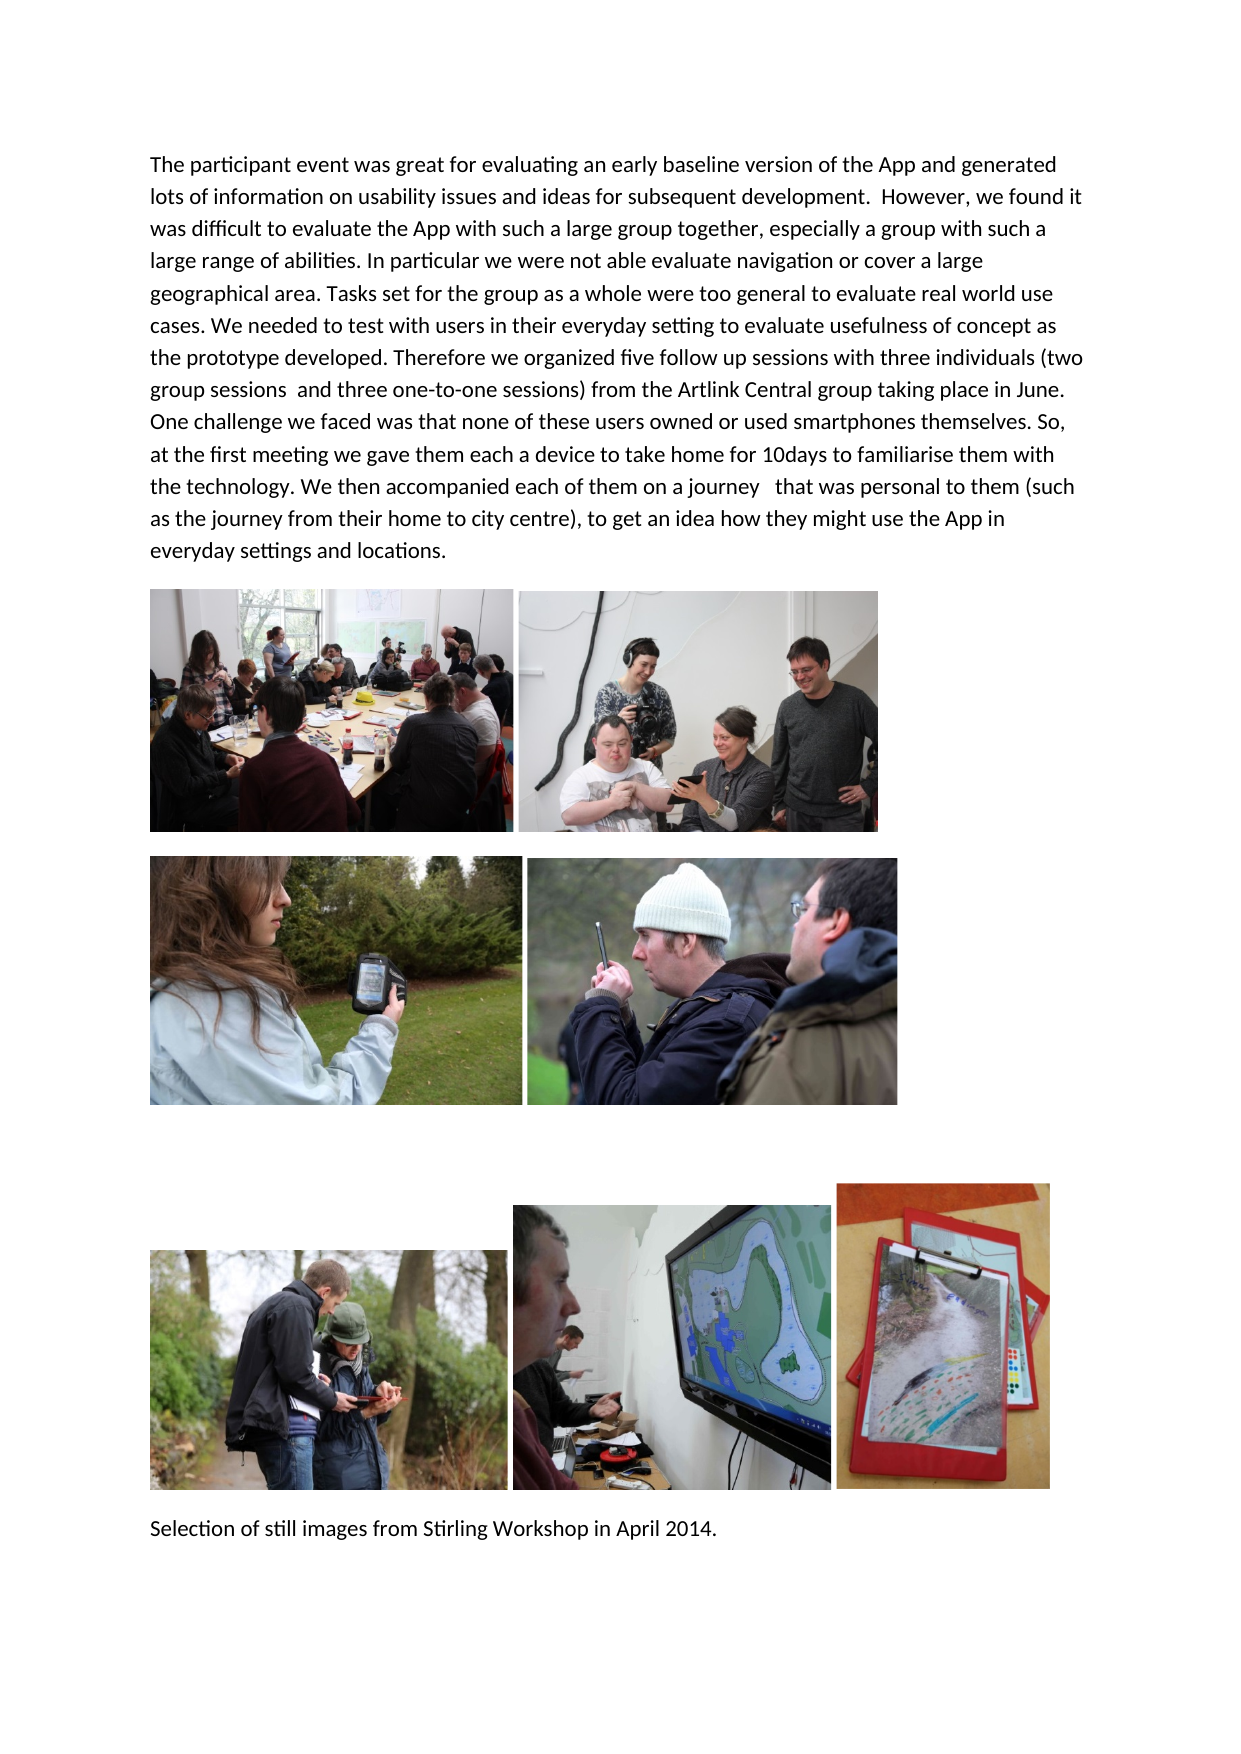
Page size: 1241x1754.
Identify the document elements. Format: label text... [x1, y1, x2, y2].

picture [837, 1184, 1049, 1489]
picture [150, 589, 514, 832]
picture [518, 591, 878, 832]
picture [150, 856, 523, 1105]
text Selection of still images from Stirling Workshop in April 2014. [150, 1514, 1090, 1542]
picture [513, 1205, 832, 1490]
picture [150, 1250, 508, 1490]
picture [527, 858, 898, 1105]
text The participant event was great for evaluating an early baseline version of the App and generated lots of information on usability issues and ideas for subsequent development. However, we found it was difficult to evaluate the App with such a large group together, especially a group with such a large range of abilities. In particular we were not able evaluate navigation or cover a large geographical area. Tasks set for the group as a whole were too general to evaluate real world use cases. We needed to test with users in their everyday setting to evaluate usefulness of concept as the prototype developed. Therefore we organized five follow up sessions with three individuals (two group sessions and three one-to-one sessions) from the Artlink Central group taking place in June. One challenge we faced was that none of these users owned or used smartphones themselves. So, at the first meeting we gave them each a device to take home for 10days to familiarise them with the technology. We then accompanied each of them on a journey that was personal to them (such as the journey from their home to city centre), to get an idea how they might use the App in everyday settings and locations. [150, 150, 1090, 564]
